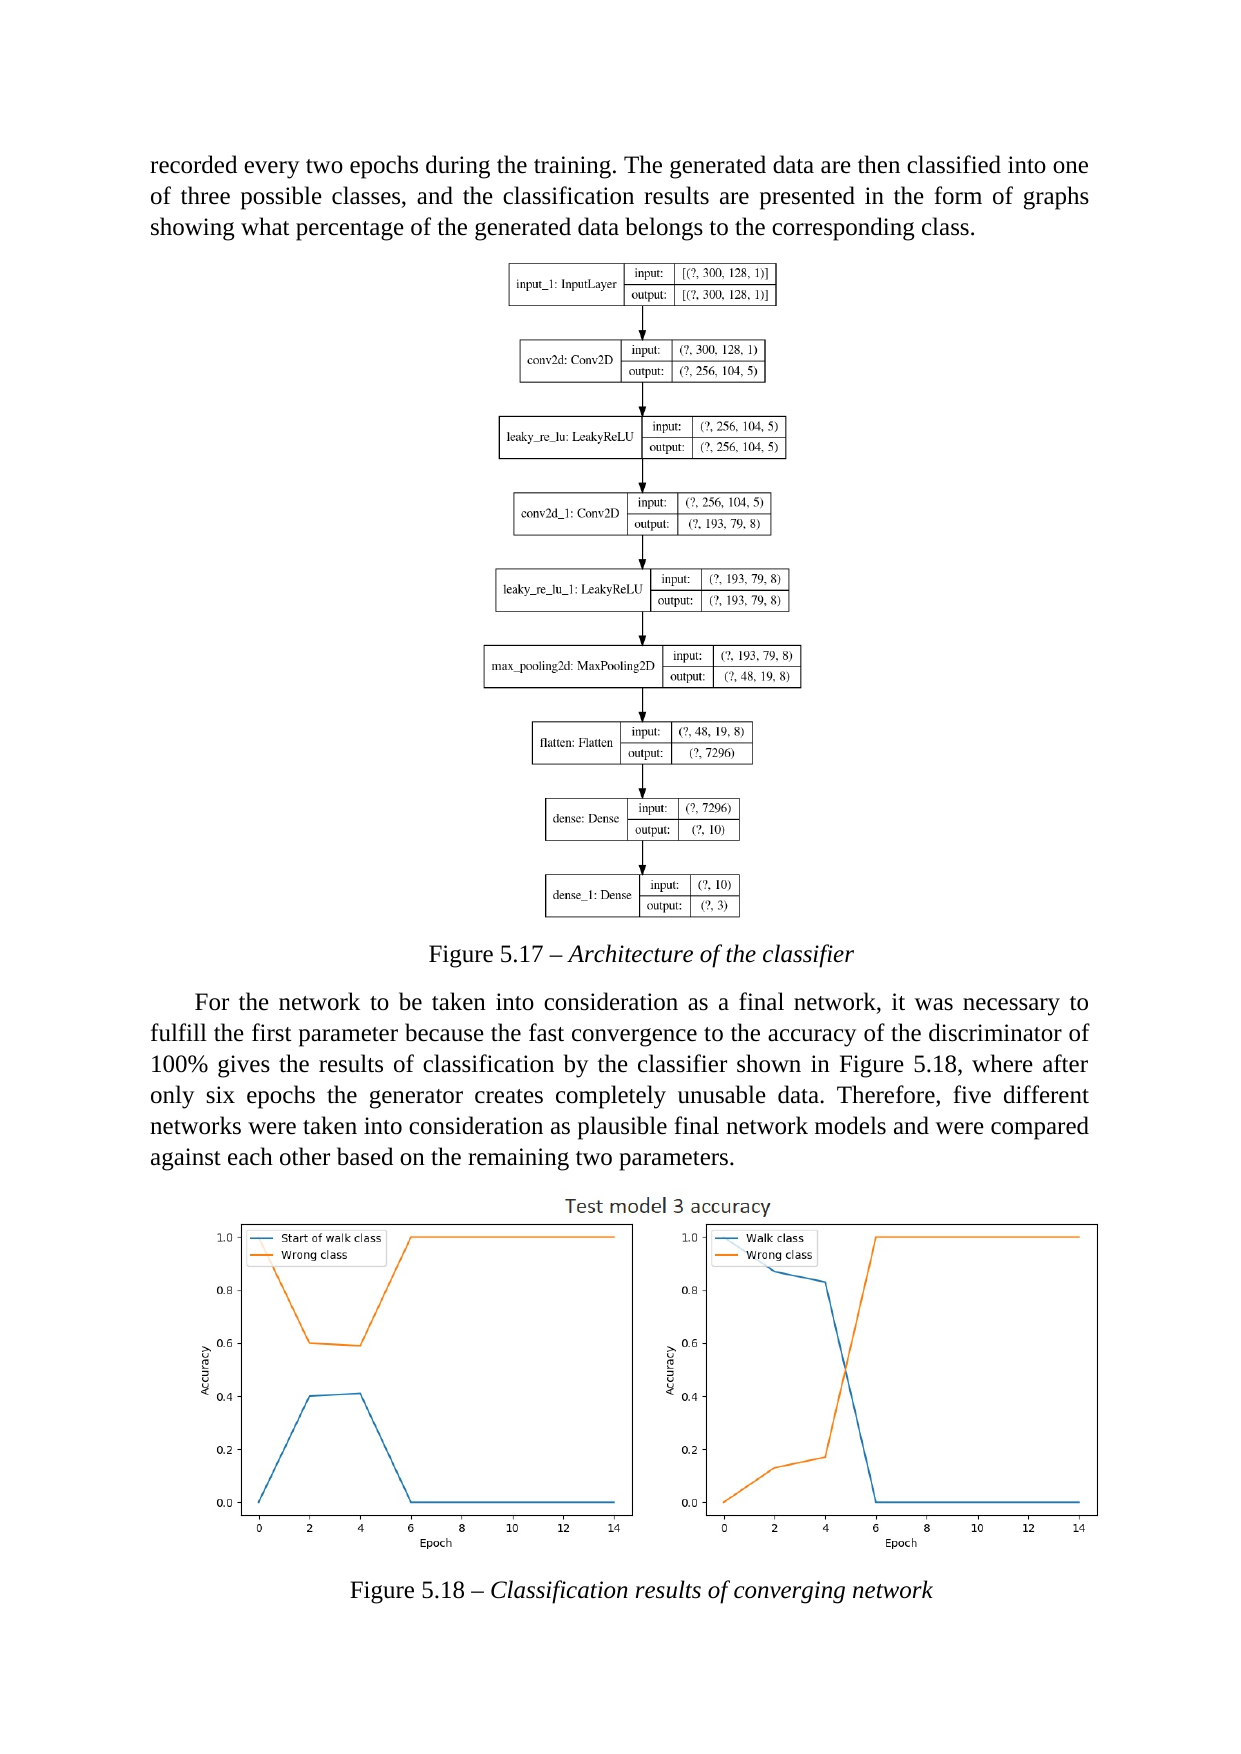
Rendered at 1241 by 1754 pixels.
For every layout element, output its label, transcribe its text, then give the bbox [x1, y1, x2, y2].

text For the network to be taken into consideration as a final network, it was necessary to fulfill the first parameter because the fast convergence to the accuracy of the discriminator of 100% gives the results of classification by the classifier shown in Figure 5.18, where after only six epochs the generator creates completely unusable data. Therefore, five different networks were taken into consideration as plausible final network models and were compared against each other based on the remaining two parameters. [150, 987, 1090, 1171]
picture [194, 1189, 1139, 1556]
picture [480, 259, 804, 921]
text Figure 5.17 – Architecture of the classifier [150, 939, 1090, 968]
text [150, 150, 1090, 241]
text Figure 5.18 – Classification results of converging network [150, 1575, 1090, 1603]
